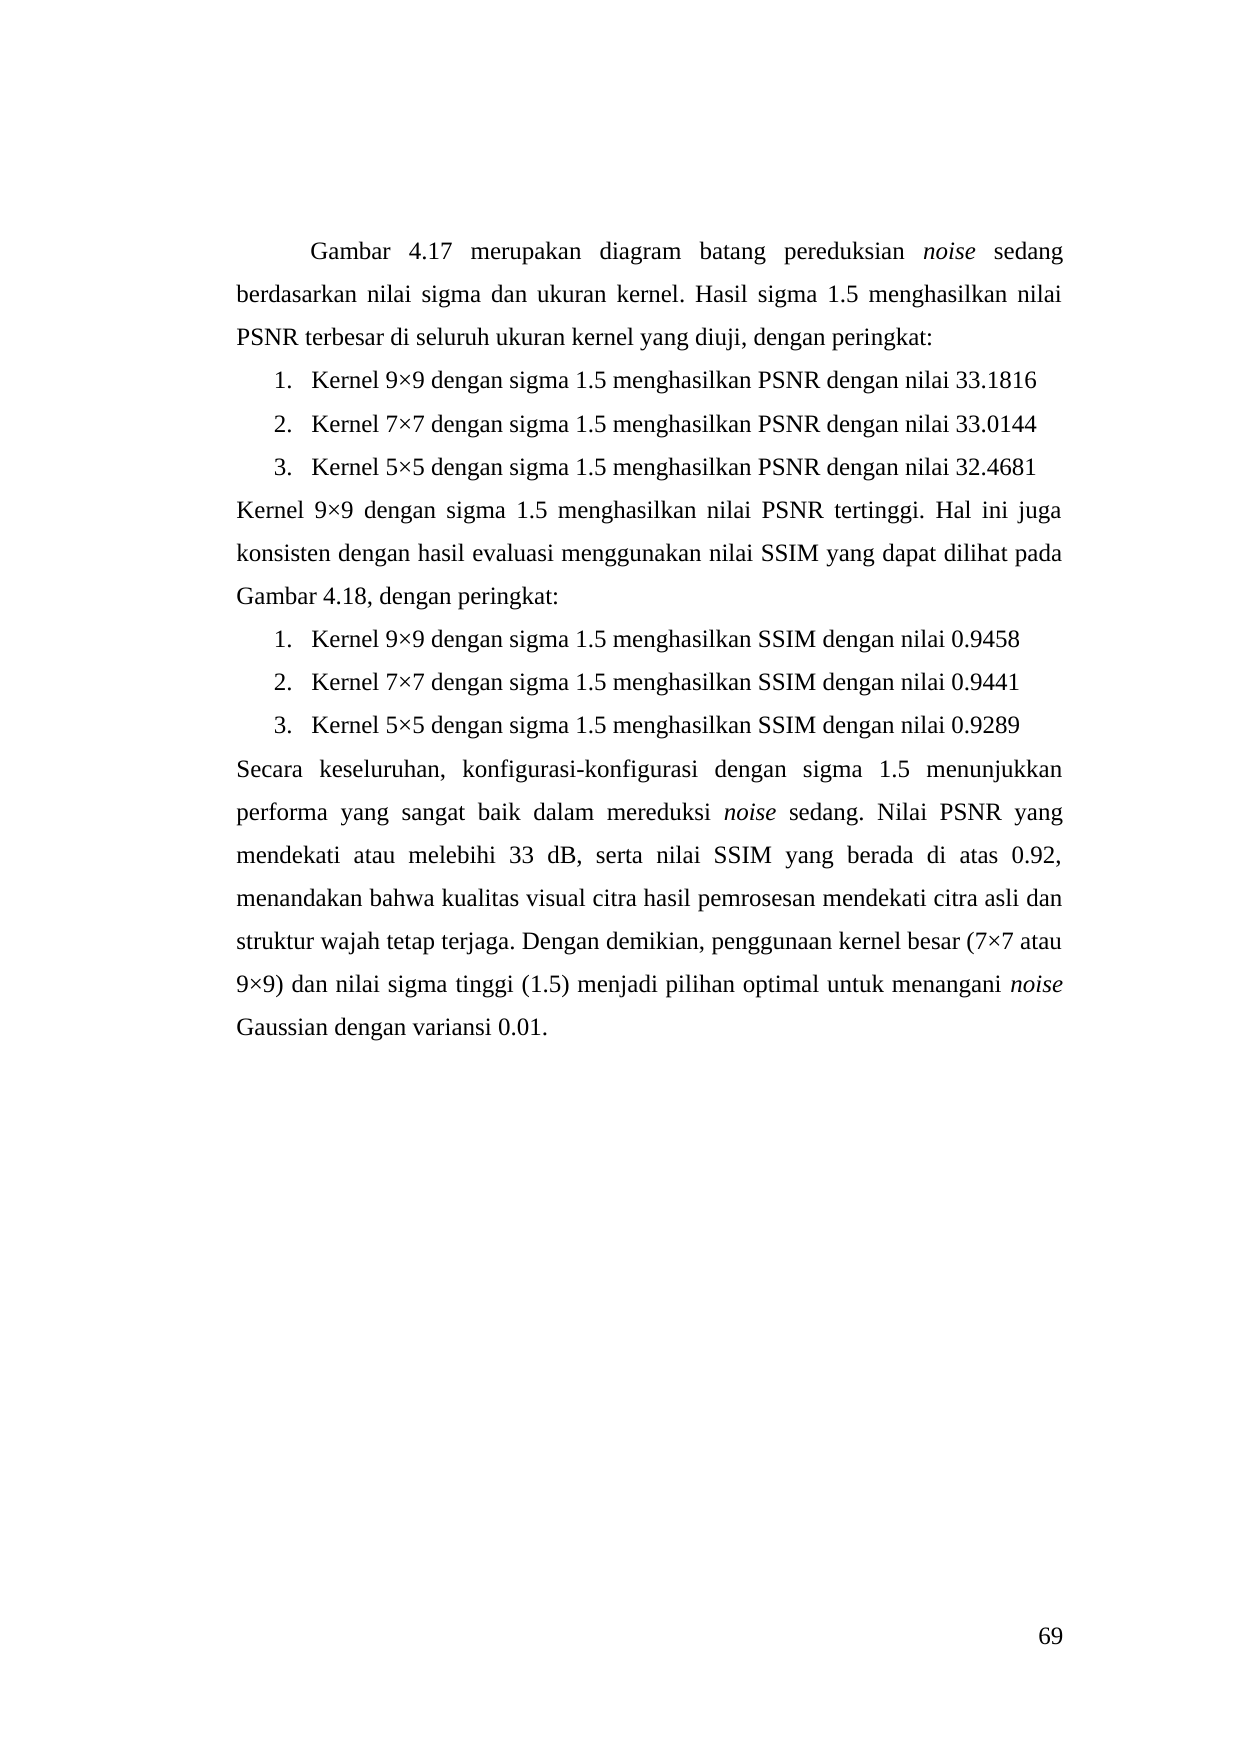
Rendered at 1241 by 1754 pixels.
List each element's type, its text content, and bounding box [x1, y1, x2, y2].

list Kernel 5×5 dengan sigma 1.5 menghasilkan PSNR dengan nilai 32.4681 [274, 452, 1063, 481]
list Kernel 9×9 dengan sigma 1.5 menghasilkan SSIM dengan nilai 0.9458 [274, 624, 1063, 653]
list Kernel 7×7 dengan sigma 1.5 menghasilkan SSIM dengan nilai 0.9441 [274, 667, 1063, 696]
list Kernel 9×9 dengan sigma 1.5 menghasilkan PSNR dengan nilai 33.1816 [274, 366, 1063, 394]
text Kernel 9×9 dengan sigma 1.5 menghasilkan nilai PSNR tertinggi. Hal ini juga konsisten dengan hasil evaluasi menggunakan nilai SSIM yang dapat dilihat pada Gambar 4.18, dengan peringkat: [236, 495, 1063, 610]
list Kernel 5×5 dengan sigma 1.5 menghasilkan SSIM dengan nilai 0.9289 [274, 711, 1063, 739]
list Kernel 7×7 dengan sigma 1.5 menghasilkan PSNR dengan nilai 33.0144 [274, 409, 1063, 437]
text Secara keseluruhan, konfigurasi-konfigurasi dengan sigma 1.5 menunjukkan performa yang sangat baik dalam mereduksi noise sedang. Nilai PSNR yang mendekati atau melebihi 33 dB, serta nilai SSIM yang berada di atas 0.92, menandakan bahwa kualitas visual citra hasil pemrosesan mendekati citra asli dan struktur wajah tetap terjaga. Dengan demikian, penggunaan kernel besar (7×7 atau 9×9) dan nilai sigma tinggi (1.5) menjadi pilihan optimal untuk menangani noise Gaussian dengan variansi 0.01. [236, 754, 1063, 1041]
text Gambar 4.17 merupakan diagram batang pereduksian noise sedang berdasarkan nilai sigma dan ukuran kernel. Hasil sigma 1.5 menghasilkan nilai PSNR terbesar di seluruh ukuran kernel yang diuji, dengan peringkat: [236, 236, 1063, 351]
